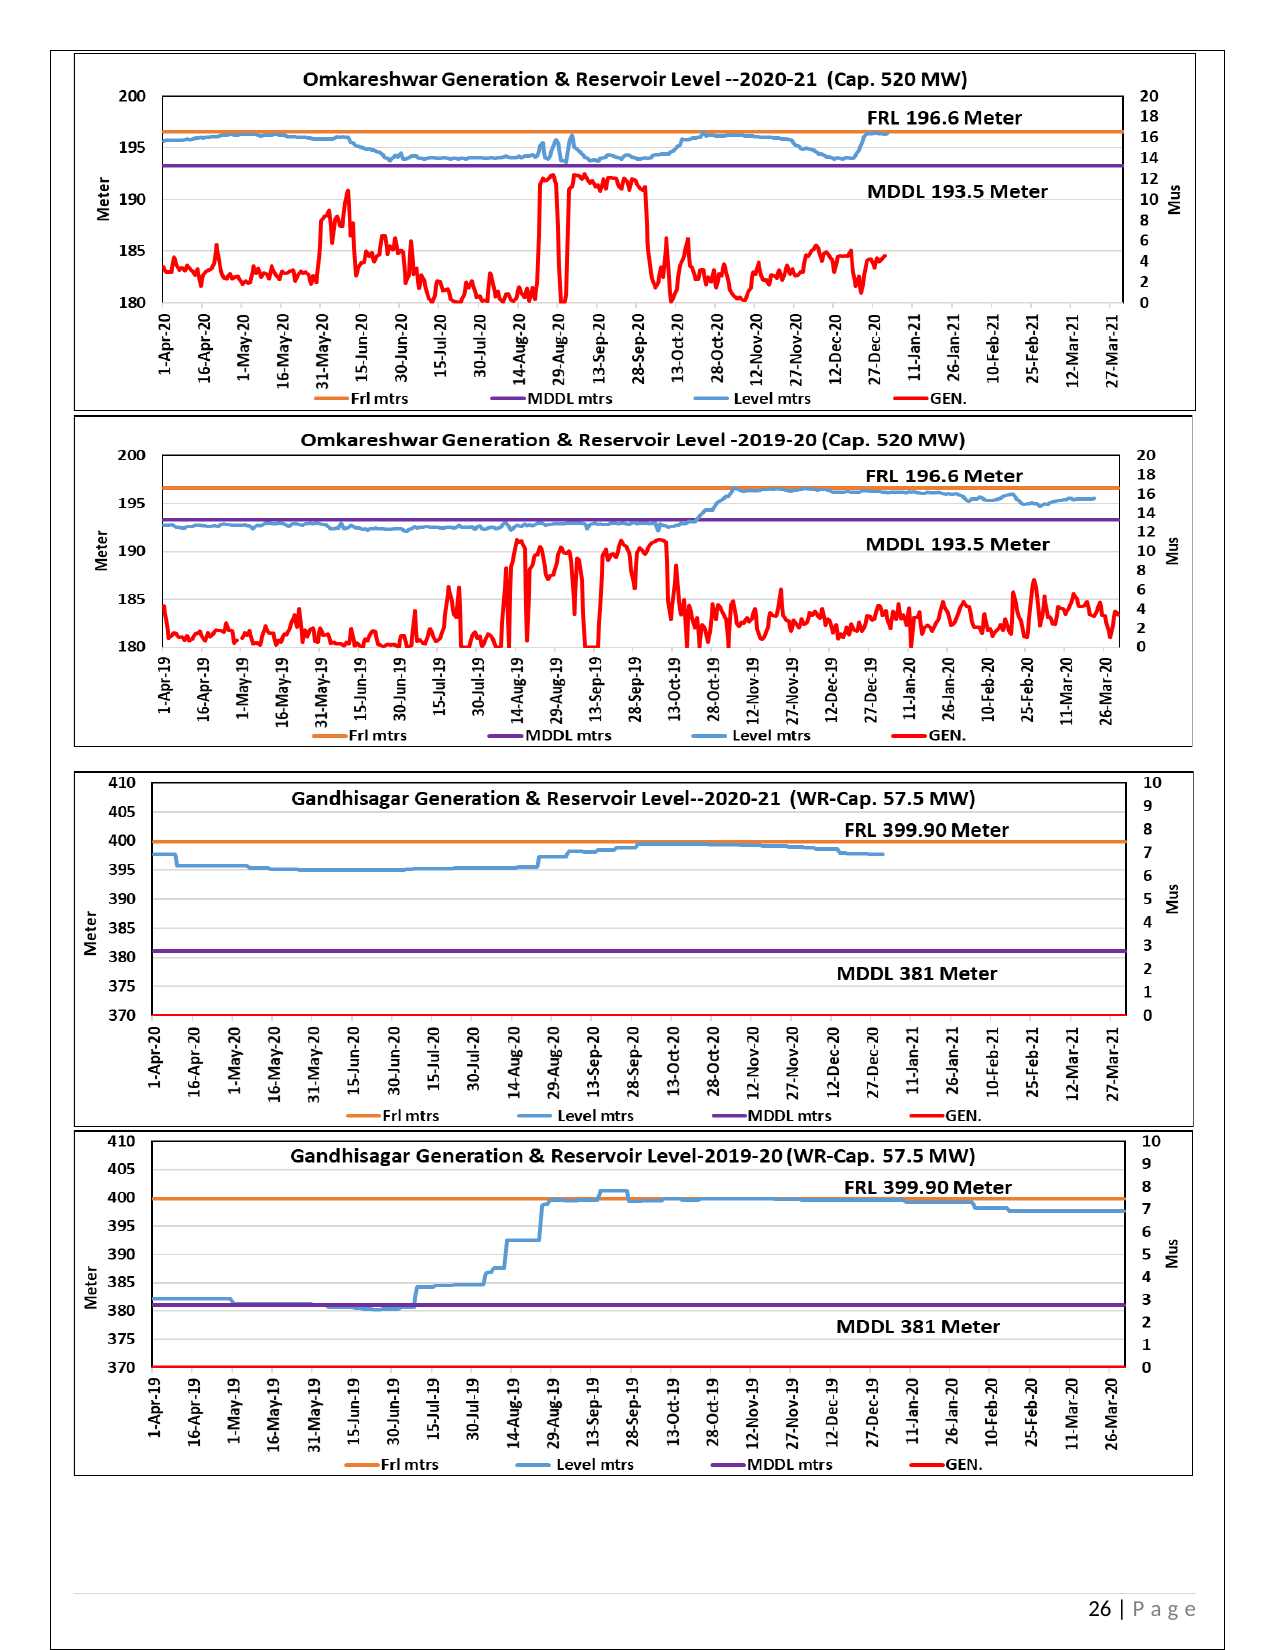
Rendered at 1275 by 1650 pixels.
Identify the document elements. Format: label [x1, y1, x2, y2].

picture [73, 1130, 1193, 1476]
picture [73, 53, 1196, 411]
picture [73, 771, 1194, 1127]
picture [73, 415, 1193, 747]
